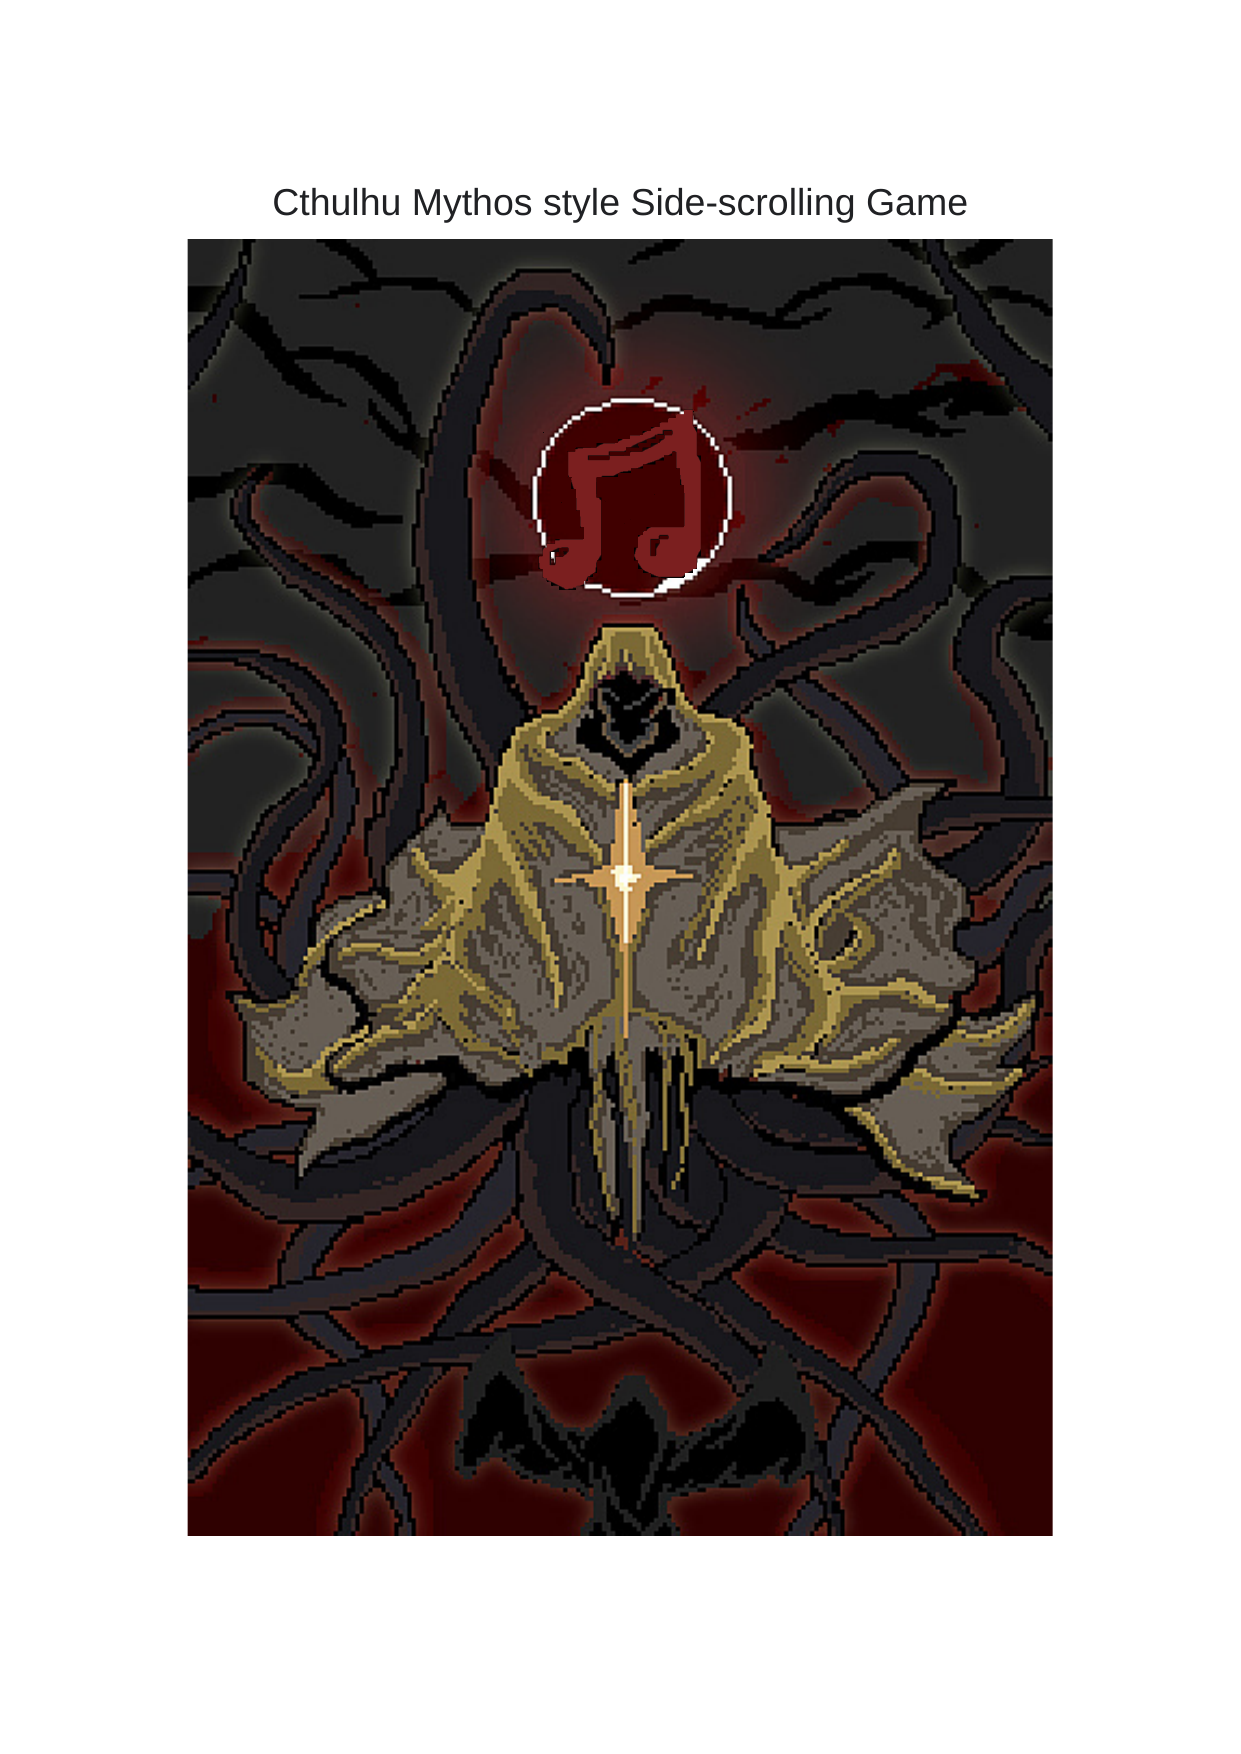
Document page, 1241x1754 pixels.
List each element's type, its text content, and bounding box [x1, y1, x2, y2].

text Cthulhu Mythos style Side-scrolling Game [187, 164, 1053, 239]
picture [187, 239, 1053, 1536]
